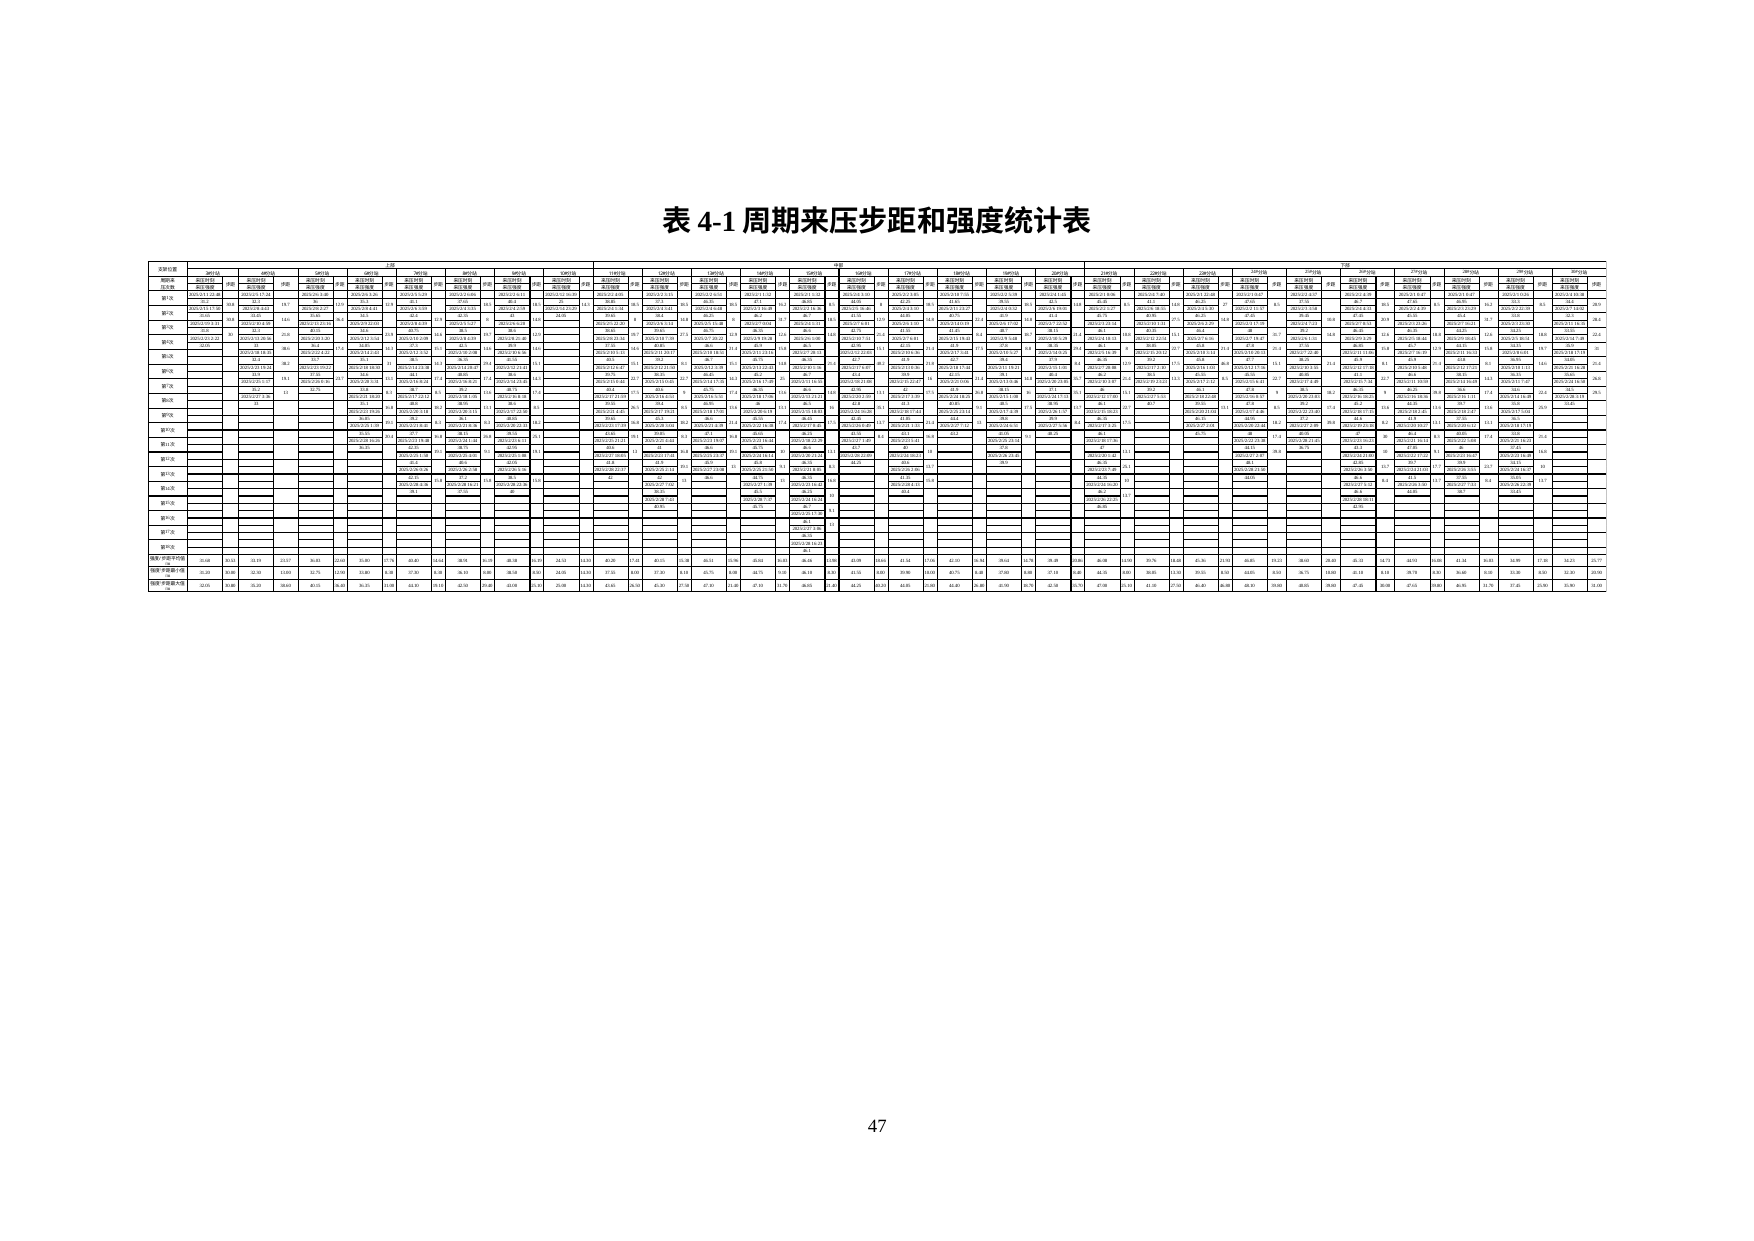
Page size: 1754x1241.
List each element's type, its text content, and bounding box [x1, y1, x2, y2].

text 表4-1周期来压步距和强度统计表 [148, 198, 1606, 240]
